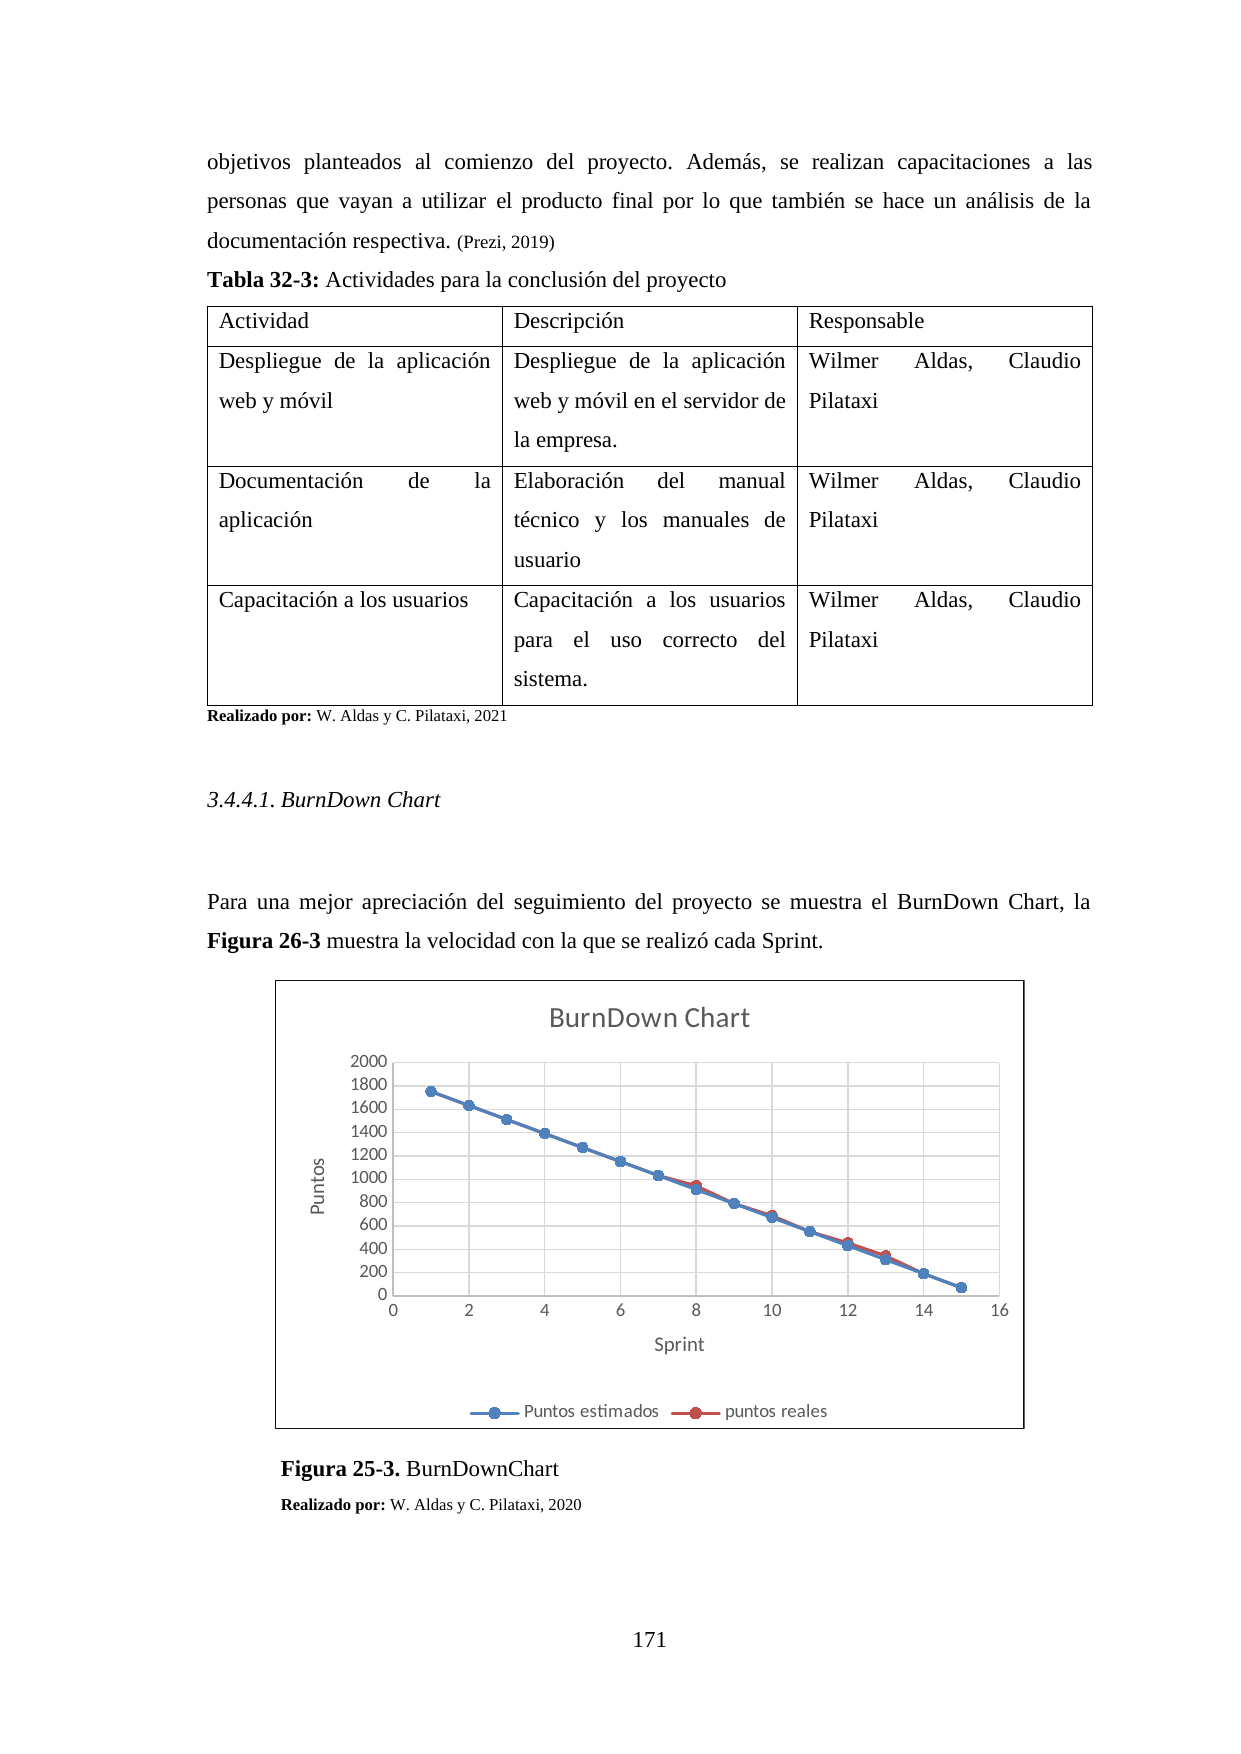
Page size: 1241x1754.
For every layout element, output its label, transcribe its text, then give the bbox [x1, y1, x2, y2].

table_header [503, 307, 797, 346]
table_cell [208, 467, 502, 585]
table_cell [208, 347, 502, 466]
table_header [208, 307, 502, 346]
text Para una mejor apreciación del seguimiento del proyecto se muestra el BurnDown Chart, la Figura 26-3 muestra la velocidad con la que se realizó cada Sprint. [207, 888, 1092, 954]
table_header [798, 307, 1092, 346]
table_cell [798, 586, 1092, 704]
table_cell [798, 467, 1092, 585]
text Realizado por: W. Aldas y C. Pilataxi, 2021 [207, 706, 1092, 725]
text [207, 148, 1092, 253]
text Realizado por: W. Aldas y C. Pilataxi, 2020 [281, 1494, 1092, 1514]
text Tabla 32-3: Actividades para la conclusión del proyecto [207, 266, 1092, 292]
subtitle BurnDown Chart [207, 786, 1092, 812]
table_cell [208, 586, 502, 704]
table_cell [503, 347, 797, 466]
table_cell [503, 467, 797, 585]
text Figura 25-3. BurnDownChart [281, 1455, 1092, 1481]
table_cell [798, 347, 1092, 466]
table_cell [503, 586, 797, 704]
